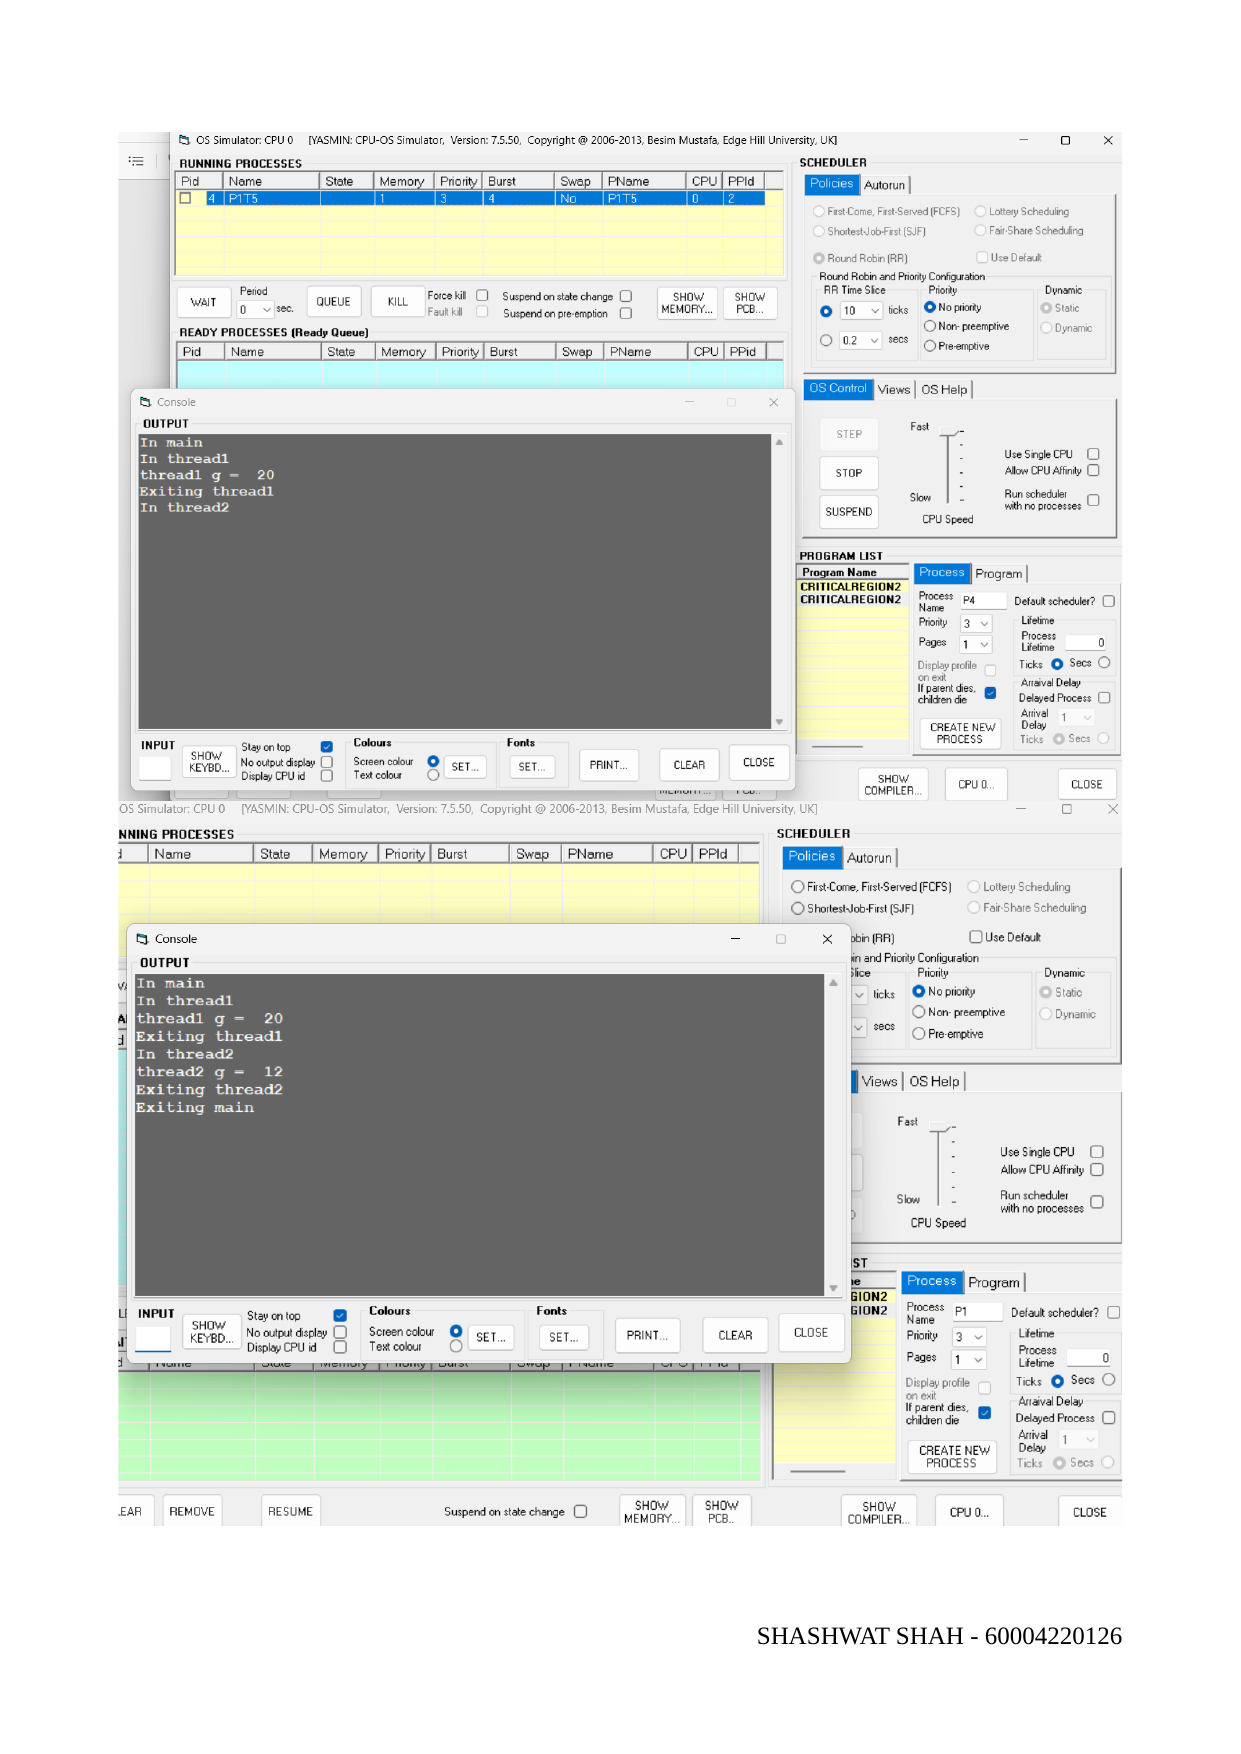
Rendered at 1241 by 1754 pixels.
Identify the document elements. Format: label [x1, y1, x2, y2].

picture [118, 132, 1123, 1526]
